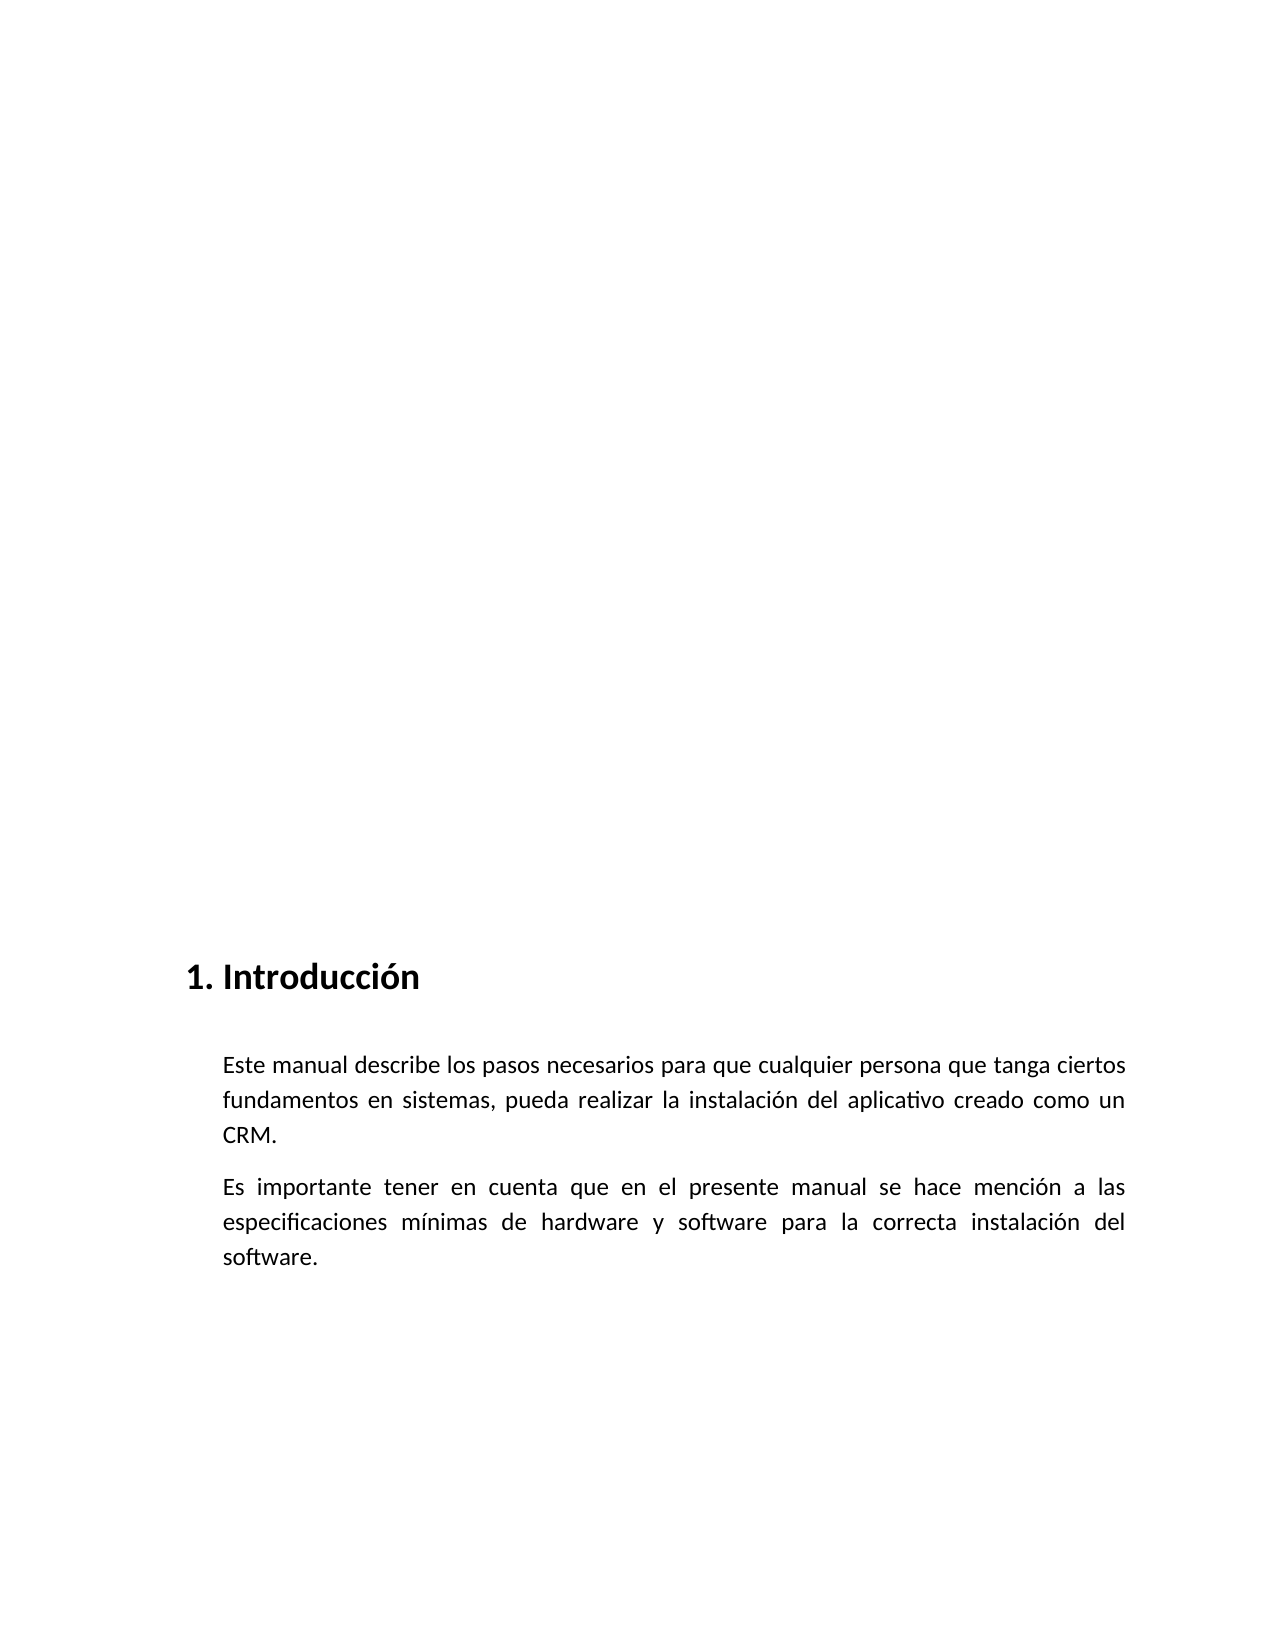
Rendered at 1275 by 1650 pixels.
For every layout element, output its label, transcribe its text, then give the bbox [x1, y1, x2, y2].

text Es importante tener en cuenta que en el presente manual se hace mención a las especificaciones mínimas de hardware y software para la correcta instalación del software. [223, 1171, 1127, 1271]
text Este manual describe los pasos necesarios para que cualquier persona que tanga ciertos fundamentos en sistemas, pueda realizar la instalación del aplicativo creado como un CRM. [223, 1049, 1127, 1150]
subtitle Introducción [185, 953, 1127, 999]
